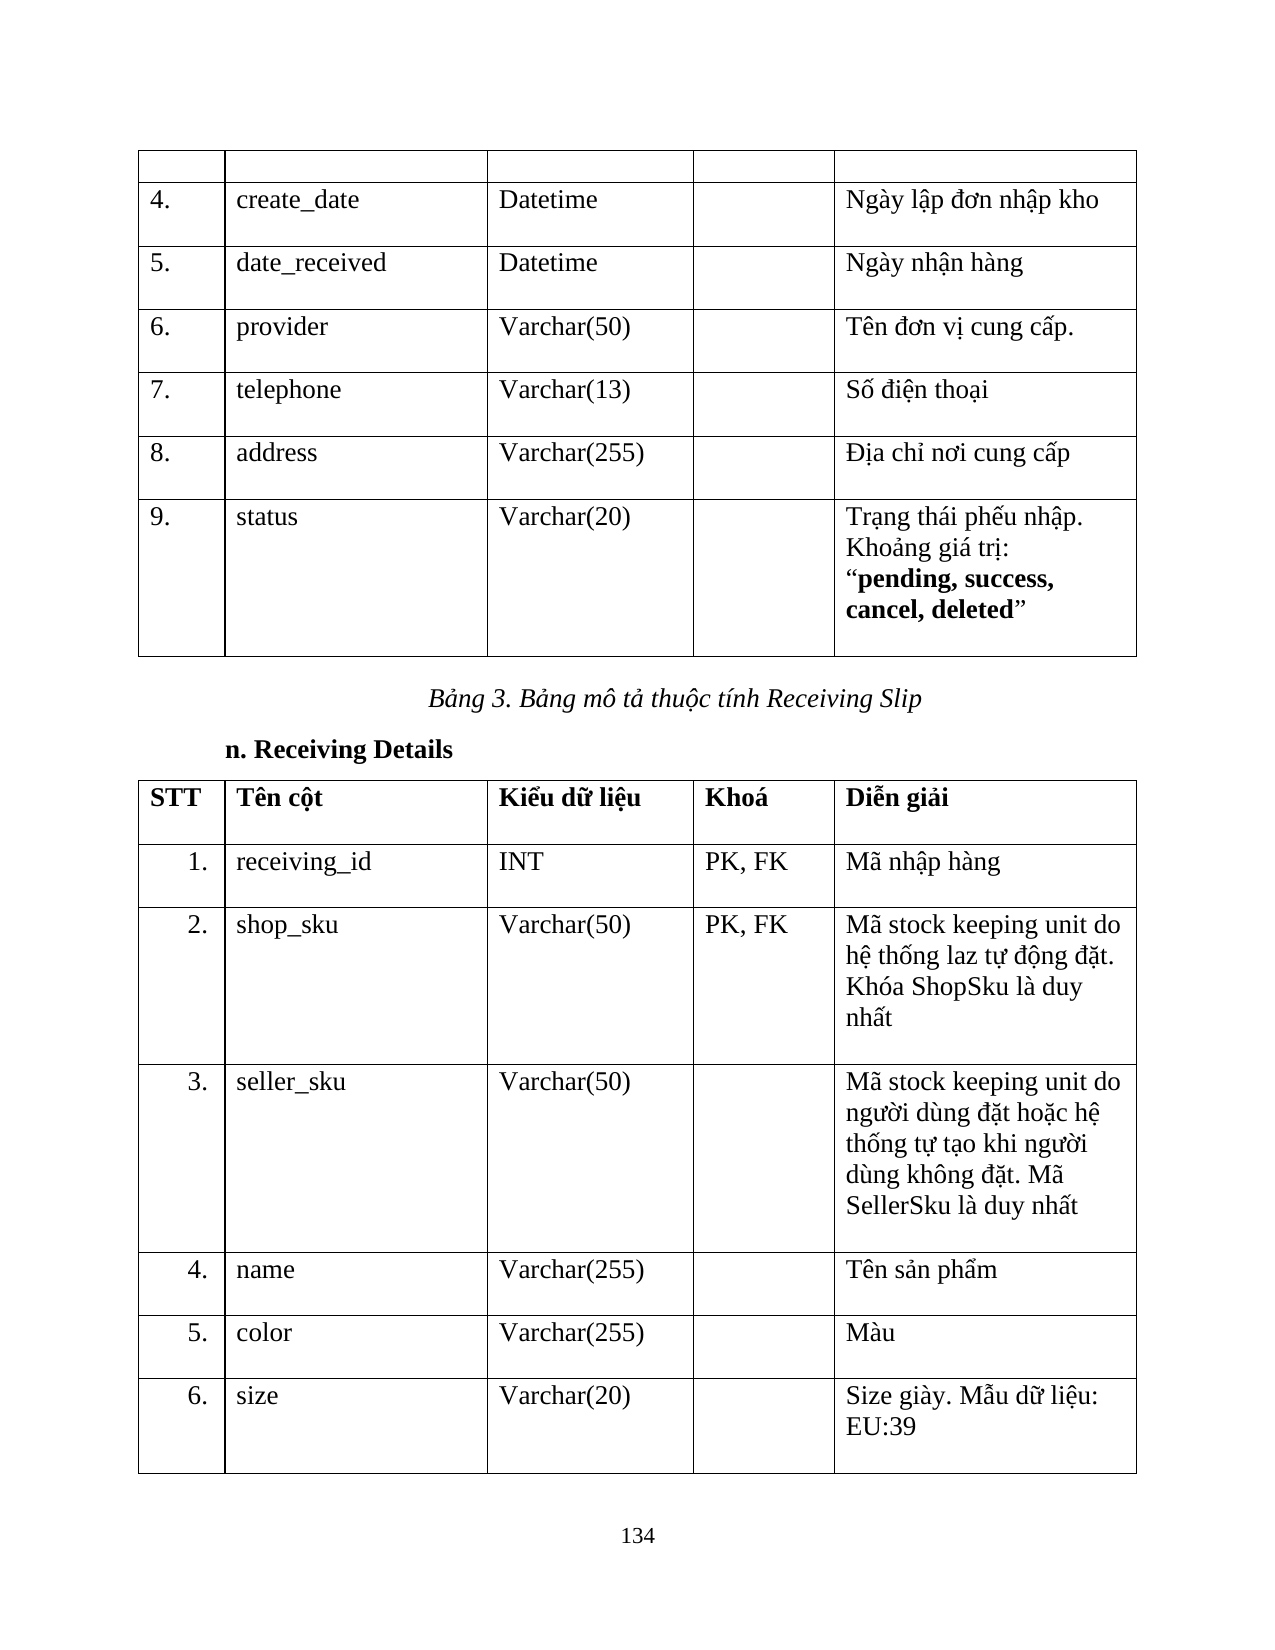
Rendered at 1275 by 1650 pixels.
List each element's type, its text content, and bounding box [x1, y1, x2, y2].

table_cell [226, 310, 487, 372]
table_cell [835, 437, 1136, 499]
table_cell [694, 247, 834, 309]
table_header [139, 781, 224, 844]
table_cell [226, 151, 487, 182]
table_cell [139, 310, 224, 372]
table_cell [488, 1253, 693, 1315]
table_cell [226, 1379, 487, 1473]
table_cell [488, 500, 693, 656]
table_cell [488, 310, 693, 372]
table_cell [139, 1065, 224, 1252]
subtitle n. Receiving Details [150, 734, 1125, 765]
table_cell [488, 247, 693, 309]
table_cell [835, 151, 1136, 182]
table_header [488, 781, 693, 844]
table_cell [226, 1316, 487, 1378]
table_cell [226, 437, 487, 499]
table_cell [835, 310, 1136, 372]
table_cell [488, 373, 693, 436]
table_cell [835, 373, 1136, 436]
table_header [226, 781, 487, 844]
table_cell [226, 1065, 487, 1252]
text Bảng 3. Bảng mô tả thuộc tính Receiving Slip [150, 682, 1125, 713]
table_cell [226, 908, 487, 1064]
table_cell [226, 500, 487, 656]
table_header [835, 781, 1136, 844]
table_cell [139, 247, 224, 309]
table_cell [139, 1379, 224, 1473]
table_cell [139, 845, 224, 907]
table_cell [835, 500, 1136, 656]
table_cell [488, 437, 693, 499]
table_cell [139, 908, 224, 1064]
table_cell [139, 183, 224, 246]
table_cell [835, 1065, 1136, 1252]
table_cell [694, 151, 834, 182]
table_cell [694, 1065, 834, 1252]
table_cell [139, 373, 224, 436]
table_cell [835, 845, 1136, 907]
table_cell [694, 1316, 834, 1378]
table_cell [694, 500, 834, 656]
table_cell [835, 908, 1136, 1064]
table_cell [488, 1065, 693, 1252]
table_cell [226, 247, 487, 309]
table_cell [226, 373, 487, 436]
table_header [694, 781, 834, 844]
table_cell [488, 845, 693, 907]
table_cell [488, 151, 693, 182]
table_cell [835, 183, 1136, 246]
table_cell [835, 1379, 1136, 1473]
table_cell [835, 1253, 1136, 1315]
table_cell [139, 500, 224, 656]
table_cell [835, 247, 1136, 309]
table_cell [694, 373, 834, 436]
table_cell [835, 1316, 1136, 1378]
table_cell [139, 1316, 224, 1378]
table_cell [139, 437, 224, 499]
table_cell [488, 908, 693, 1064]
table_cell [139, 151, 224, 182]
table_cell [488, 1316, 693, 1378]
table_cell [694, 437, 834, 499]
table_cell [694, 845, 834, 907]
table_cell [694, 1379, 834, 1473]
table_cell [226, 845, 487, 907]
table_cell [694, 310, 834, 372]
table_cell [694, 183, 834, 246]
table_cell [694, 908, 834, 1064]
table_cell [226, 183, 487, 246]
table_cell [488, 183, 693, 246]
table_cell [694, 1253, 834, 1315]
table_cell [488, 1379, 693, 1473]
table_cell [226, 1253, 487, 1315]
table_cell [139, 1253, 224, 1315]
